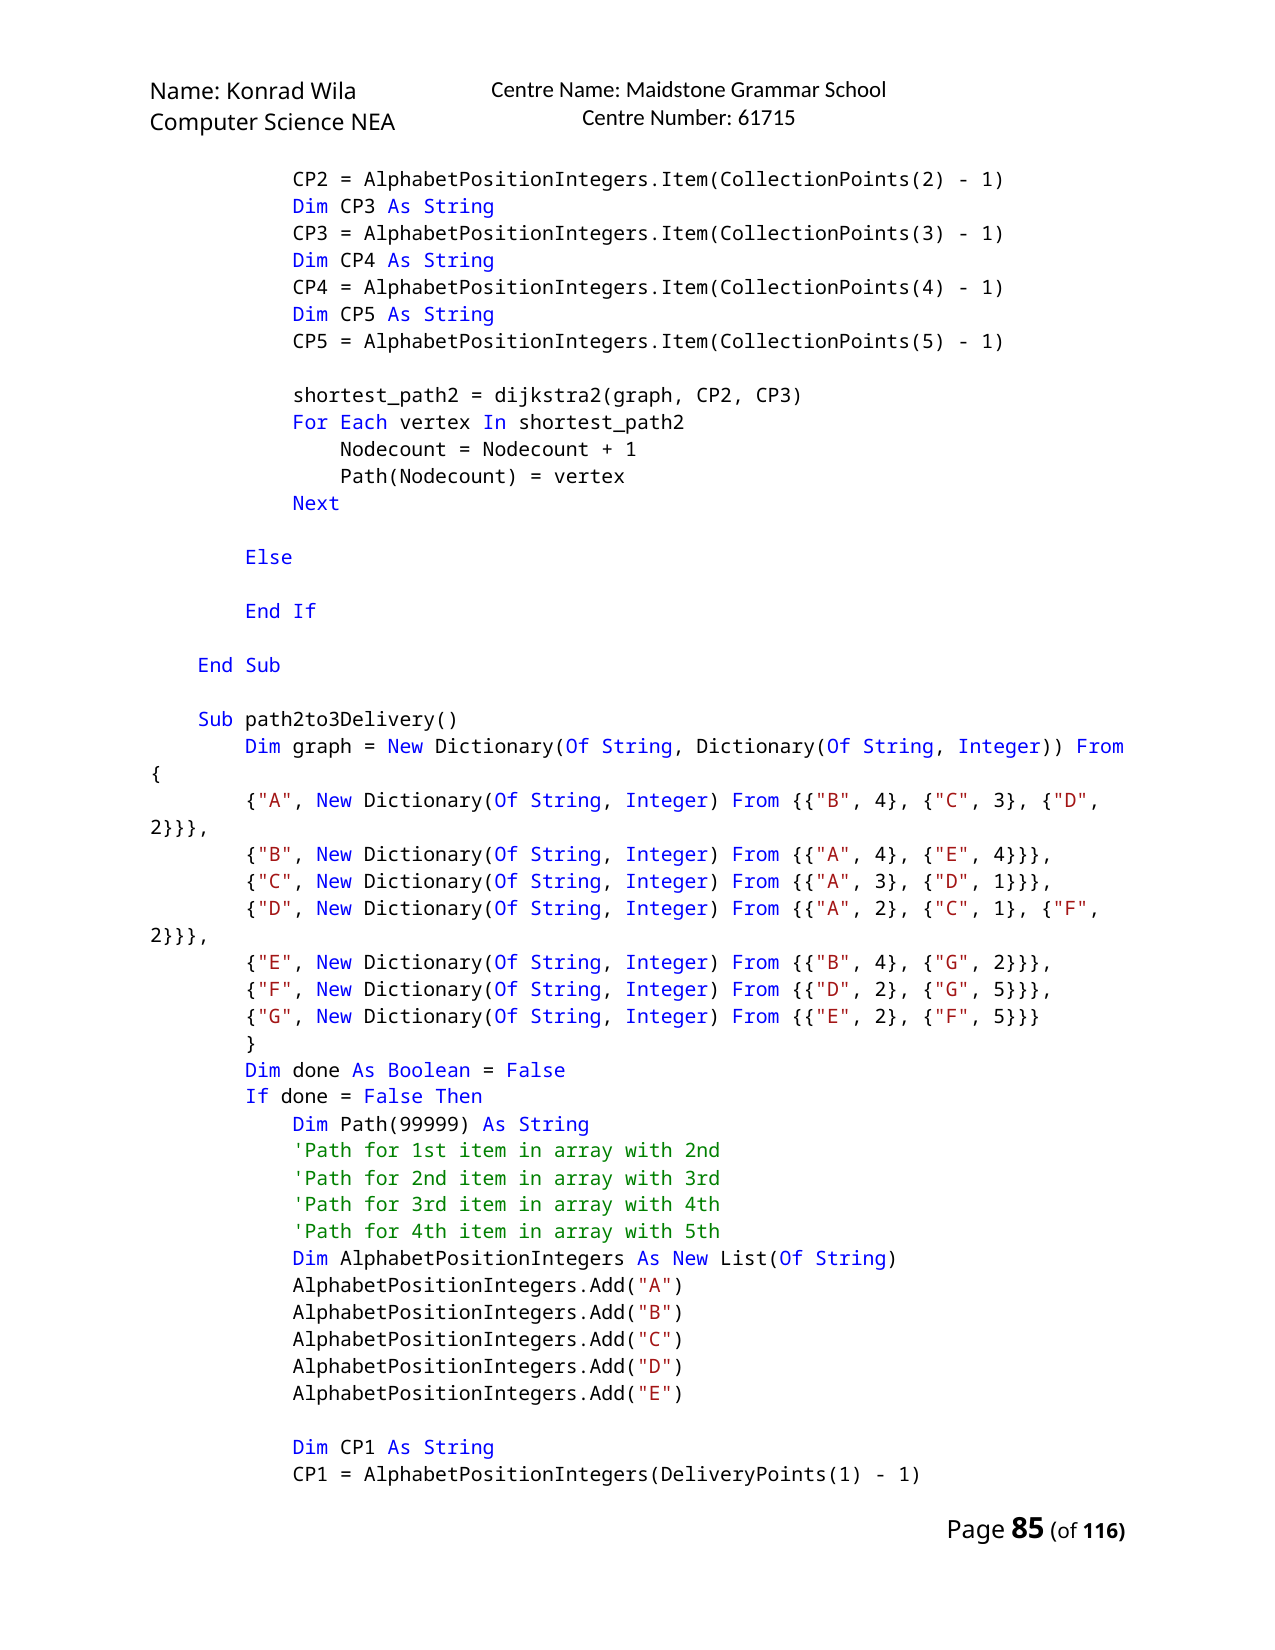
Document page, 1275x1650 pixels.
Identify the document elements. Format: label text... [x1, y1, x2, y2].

text shortest_path2 = dijkstra2(graph, CP2, CP3) [150, 381, 1125, 408]
text AlphabetPositionIntegers.Add("C") [150, 1326, 1125, 1353]
text AlphabetPositionIntegers.Add("D") [150, 1353, 1125, 1379]
text If done = False Then [150, 1083, 1125, 1110]
text Dim CP4 As String [150, 246, 1125, 273]
text {"C", New Dictionary(Of String, Integer) From {{"A", 3}, {"D", 1}}}, [150, 867, 1125, 894]
text {"G", New Dictionary(Of String, Integer) From {{"E", 2}, {"F", 5}}} [150, 1002, 1125, 1029]
text Dim done As Boolean = False [150, 1056, 1125, 1083]
text Nodecount = Nodecount + 1 [150, 435, 1125, 462]
text Dim Path(99999) As String [150, 1110, 1125, 1137]
text {"F", New Dictionary(Of String, Integer) From {{"D", 2}, {"G", 5}}}, [150, 975, 1125, 1002]
text {"B", New Dictionary(Of String, Integer) From {{"A", 4}, {"E", 4}}}, [150, 840, 1125, 867]
text End If [150, 597, 1125, 624]
text Dim CP5 As String [150, 300, 1125, 327]
text Dim AlphabetPositionIntegers As New List(Of String) [150, 1245, 1125, 1272]
text CP4 = AlphabetPositionIntegers.Item(CollectionPoints(4) - 1) [150, 273, 1125, 300]
text Sub path2to3Delivery() [150, 705, 1125, 732]
text 'Path for 1st item in array with 2nd [150, 1137, 1125, 1164]
text } [150, 1029, 1125, 1056]
text Else [150, 543, 1125, 570]
text 'Path for 3rd item in array with 4th [150, 1191, 1125, 1218]
text {"D", New Dictionary(Of String, Integer) From {{"A", 2}, {"C", 1}, {"F", 2}}}, [150, 894, 1125, 948]
text CP1 = AlphabetPositionIntegers(DeliveryPoints(1) - 1) [150, 1461, 1125, 1487]
text AlphabetPositionIntegers.Add("B") [150, 1299, 1125, 1326]
text Dim graph = New Dictionary(Of String, Dictionary(Of String, Integer)) From { [150, 732, 1125, 786]
text End Sub [150, 651, 1125, 678]
text CP3 = AlphabetPositionIntegers.Item(CollectionPoints(3) - 1) [150, 219, 1125, 246]
text CP5 = AlphabetPositionIntegers.Item(CollectionPoints(5) - 1) [150, 327, 1125, 354]
text {"E", New Dictionary(Of String, Integer) From {{"B", 4}, {"G", 2}}}, [150, 948, 1125, 975]
text 'Path for 4th item in array with 5th [150, 1218, 1125, 1245]
text 'Path for 2nd item in array with 3rd [150, 1164, 1125, 1191]
text {"A", New Dictionary(Of String, Integer) From {{"B", 4}, {"C", 3}, {"D", 2}}}, [150, 786, 1125, 840]
text AlphabetPositionIntegers.Add("A") [150, 1272, 1125, 1299]
text AlphabetPositionIntegers.Add("E") [150, 1379, 1125, 1407]
text Dim CP1 As String [150, 1433, 1125, 1461]
text Path(Nodecount) = vertex [150, 462, 1125, 489]
text CP2 = AlphabetPositionIntegers.Item(CollectionPoints(2) - 1) [150, 166, 1125, 192]
text For Each vertex In shortest_path2 [150, 408, 1125, 435]
text Dim CP3 As String [150, 192, 1125, 219]
text Next [150, 489, 1125, 516]
